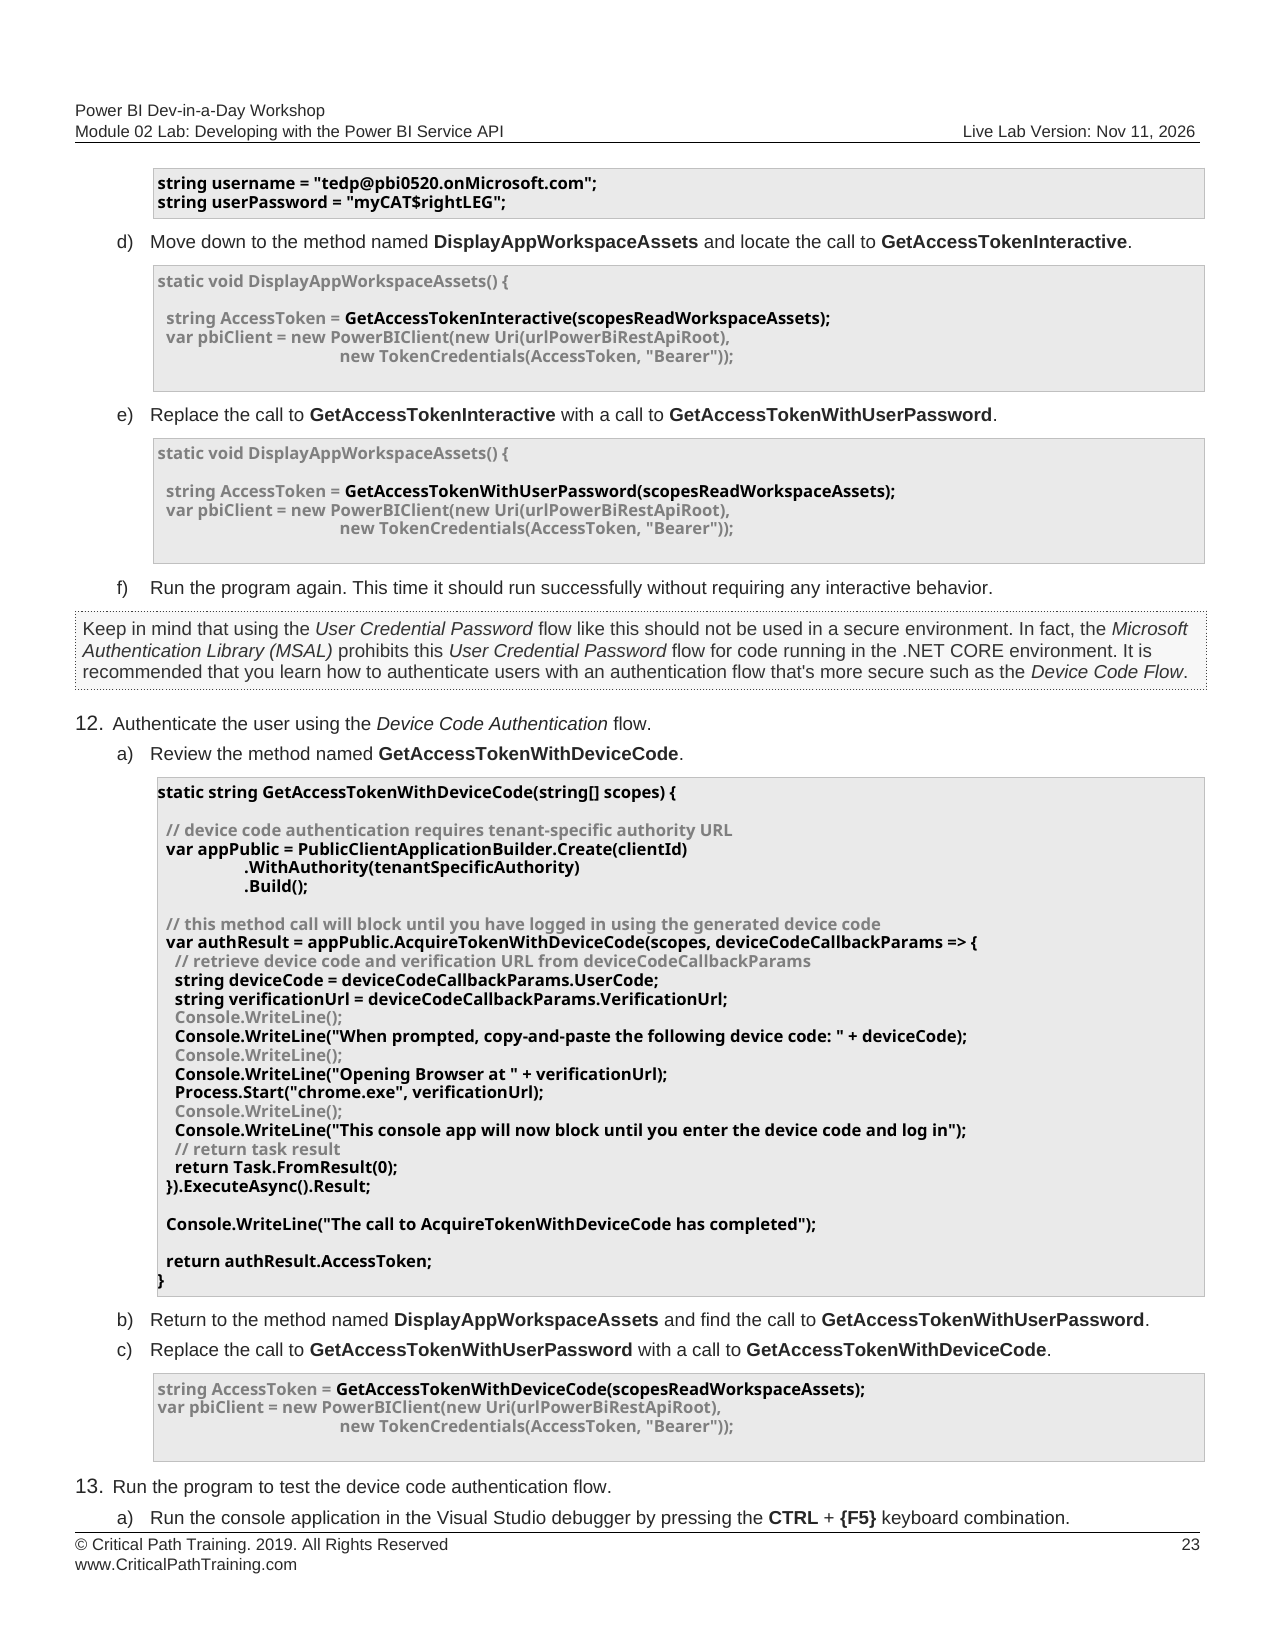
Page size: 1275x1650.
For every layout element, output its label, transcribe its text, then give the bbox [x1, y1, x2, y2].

text static string GetAccessTokenWithDeviceCode(string[] scopes) { [158, 778, 1204, 796]
text string username = "tedp@pbi0520.onMicrosoft.com"; [154, 169, 1204, 186]
text Console.WriteLine(); [158, 1096, 1204, 1114]
text // device code authentication requires tenant-specific authority URL [158, 814, 1204, 833]
text string AccessToken = GetAccessTokenWithDeviceCode(scopesReadWorkspaceAssets); [154, 1374, 1204, 1392]
text // retrieve device code and verification URL from deviceCodeCallbackParams [158, 946, 1204, 964]
text Replace the call to GetAccessTokenWithUserPassword with a call to GetAccessTokenWithDeviceCode. [117, 1339, 1200, 1361]
text Move down to the method named DisplayAppWorkspaceAssets and locate the call to GetAccessTokenInteractive. [117, 231, 1200, 253]
text .Build(); [158, 871, 1204, 889]
text Run the console application in the Visual Studio debugger by pressing the CTRL + {F5} keyboard combination. [117, 1507, 1200, 1528]
text string deviceCode = deviceCodeCallbackParams.UserCode; [158, 964, 1204, 983]
text return authResult.AccessToken; [158, 1246, 1204, 1264]
text new TokenCredentials(AccessToken, "Bearer")); [154, 513, 1204, 532]
text // this method call will block until you have logged in using the generated device code [158, 908, 1204, 927]
text Console.WriteLine("When prompted, copy-and-paste the following device code: " + deviceCode); [158, 1021, 1204, 1039]
text static void DisplayAppWorkspaceAssets() { [154, 439, 1204, 457]
text Return to the method named DisplayAppWorkspaceAssets and find the call to GetAccessTokenWithUserPassword. [117, 1309, 1200, 1331]
text var pbiClient = new PowerBIClient(new Uri(urlPowerBiRestApiRoot), [154, 1392, 1204, 1411]
text Authenticate the user using the Device Code Authentication flow. [75, 711, 1200, 734]
text string AccessToken = GetAccessTokenWithUserPassword(scopesReadWorkspaceAssets); [154, 475, 1204, 494]
text Replace the call to GetAccessTokenInteractive with a call to GetAccessTokenWithUserPassword. [117, 404, 1200, 425]
text Process.Start("chrome.exe", verificationUrl); [158, 1077, 1204, 1096]
text string userPassword = "myCAT$rightLEG"; [154, 186, 1204, 218]
text Console.WriteLine(); [158, 1002, 1204, 1021]
text return Task.FromResult(0); [158, 1152, 1204, 1171]
text // return task result [158, 1133, 1204, 1152]
text var authResult = appPublic.AcquireTokenWithDeviceCode(scopes, deviceCodeCallbackParams => { [158, 927, 1204, 946]
text Keep in mind that using the User Credential Password flow like this should not be used in a secure environment. In fact, the Microsoft Authentication Library (MSAL) prohibits this User Credential Password flow for code running in the .NET CORE environment. It is recommended that you learn how to authenticate users with an authentication flow that's more secure such as the Device Code Flow. [75, 611, 1207, 690]
text Console.WriteLine("Opening Browser at " + verificationUrl); [158, 1058, 1204, 1077]
text var pbiClient = new PowerBIClient(new Uri(urlPowerBiRestApiRoot), [154, 494, 1204, 513]
text new TokenCredentials(AccessToken, "Bearer")); [154, 340, 1204, 359]
text }).ExecuteAsync().Result; [158, 1171, 1204, 1189]
text Console.WriteLine(); [158, 1039, 1204, 1058]
text } [158, 1264, 1204, 1296]
text Review the method named GetAccessTokenWithDeviceCode. [117, 743, 1200, 764]
text Console.WriteLine("This console app will now block until you enter the device code and log in"); [158, 1114, 1204, 1133]
text string AccessToken = GetAccessTokenInteractive(scopesReadWorkspaceAssets); [154, 303, 1204, 322]
text string verificationUrl = deviceCodeCallbackParams.VerificationUrl; [158, 983, 1204, 1002]
text static void DisplayAppWorkspaceAssets() { [154, 266, 1204, 284]
text var appPublic = PublicClientApplicationBuilder.Create(clientId) [158, 833, 1204, 852]
text Run the program to test the device code authentication flow. [75, 1474, 1200, 1498]
text var pbiClient = new PowerBIClient(new Uri(urlPowerBiRestApiRoot), [154, 322, 1204, 340]
text Console.WriteLine("The call to AcquireTokenWithDeviceCode has completed"); [158, 1208, 1204, 1227]
text new TokenCredentials(AccessToken, "Bearer")); [154, 1411, 1204, 1429]
text Run the program again. This time it should run successfully without requiring any interactive behavior. [117, 576, 1200, 598]
text .WithAuthority(tenantSpecificAuthority) [158, 852, 1204, 871]
